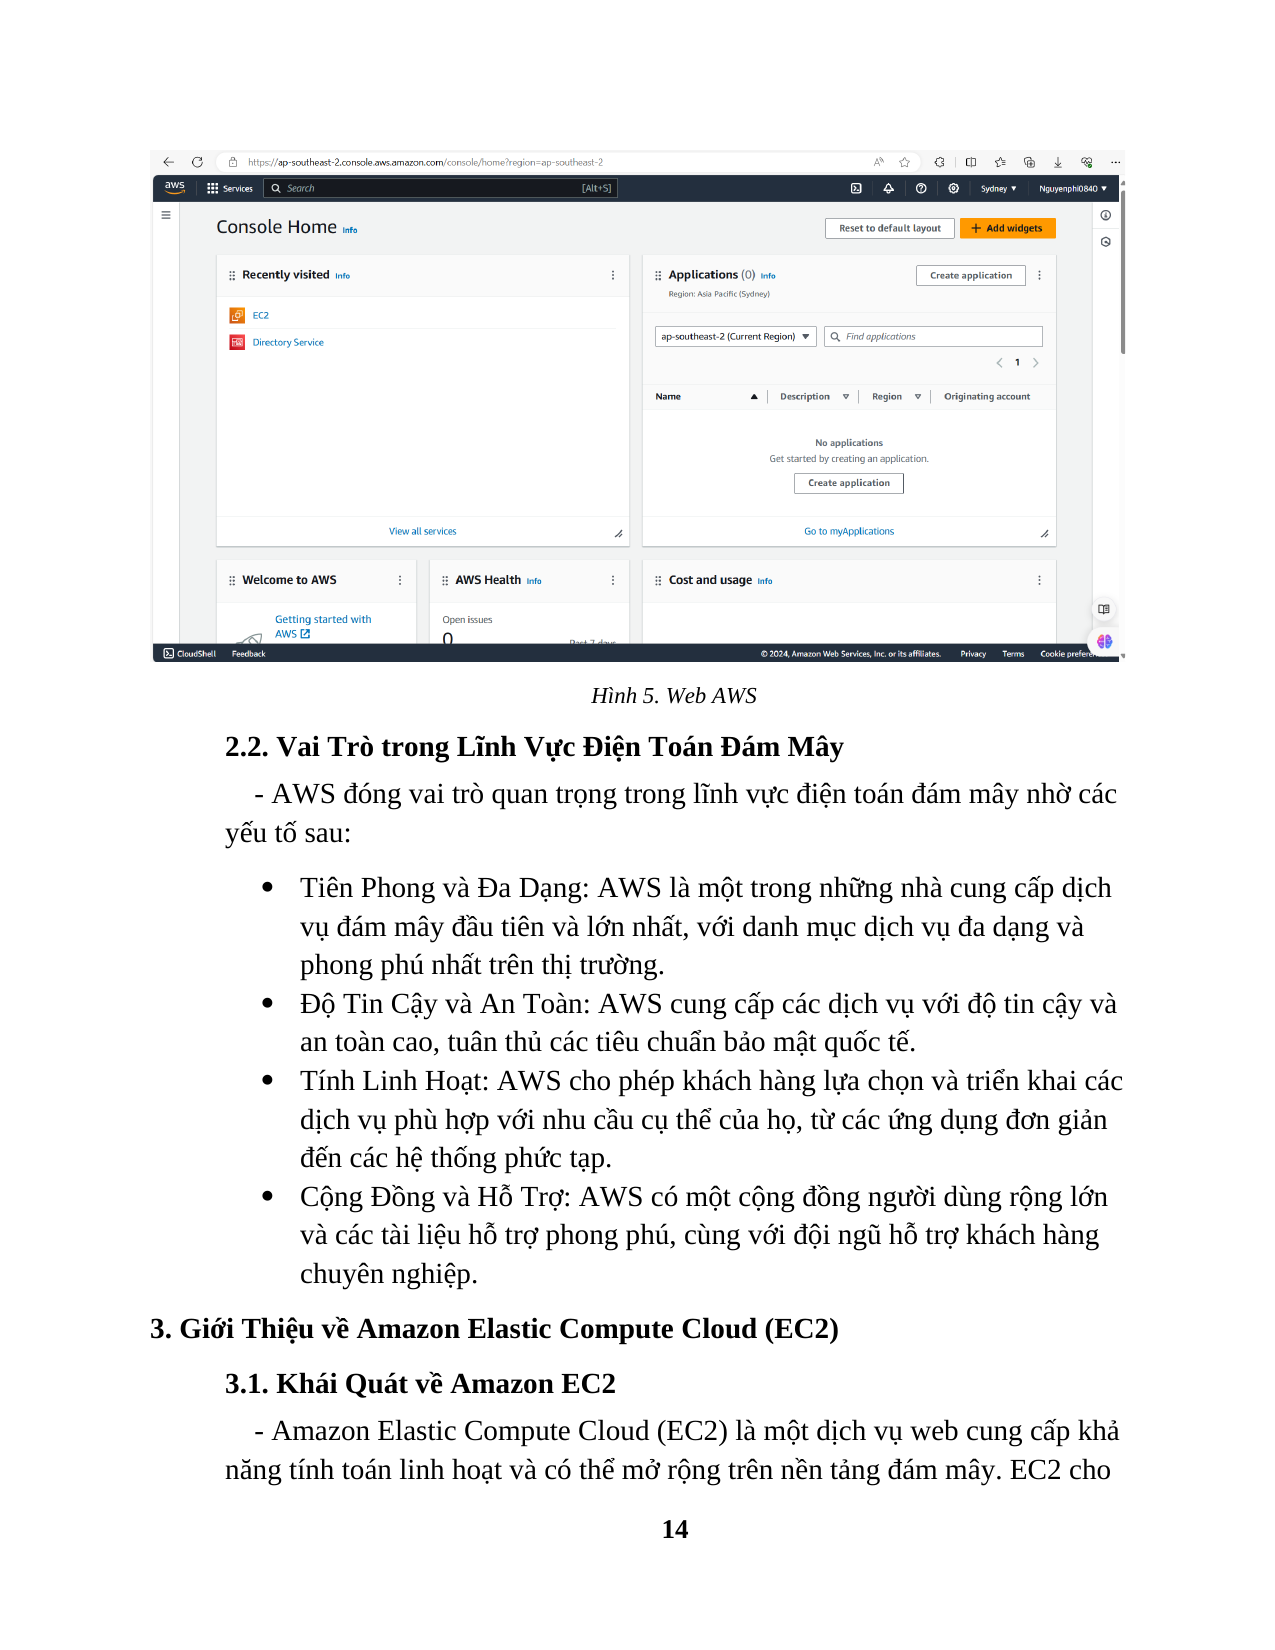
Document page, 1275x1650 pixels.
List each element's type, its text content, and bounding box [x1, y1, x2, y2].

text - AWS đóng vai trò quan trọng trong lĩnh vực điện toán đám mây nhờ các yếu tố sau: [225, 776, 1125, 848]
list Tiên Phong và Đa Dạng: AWS là một trong những nhà cung cấp dịch vụ đám mây đầu tiên và lớn nhất, với danh mục dịch vụ đa dạng và phong phú nhất trên thị trường. [262, 870, 1125, 981]
text Hình 5. Web AWS [150, 682, 1125, 709]
list Tính Linh Hoạt: AWS cho phép khách hàng lựa chọn và triển khai các dịch vụ phù hợp với nhu cầu cụ thể của họ, từ các ứng dụng đơn giản đến các hệ thống phức tạp. [262, 1063, 1125, 1174]
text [225, 1413, 1125, 1485]
picture [150, 150, 1125, 662]
list Độ Tin Cậy và An Toàn: AWS cung cấp các dịch vụ với độ tin cậy và an toàn cao, tuân thủ các tiêu chuẩn bảo mật quốc tế. [262, 986, 1125, 1058]
list Cộng Đồng và Hỗ Trợ: AWS có một cộng đồng người dùng rộng lớn và các tài liệu hỗ trợ phong phú, cùng với đội ngũ hỗ trợ khách hàng chuyên nghiệp. [262, 1179, 1125, 1289]
subtitle 3.1. Khái Quát về Amazon EC2 [150, 1366, 1125, 1400]
subtitle 2.2. Vai Trò trong Lĩnh Vực Điện Toán Đám Mây [150, 729, 1125, 763]
subtitle 3. Giới Thiệu về Amazon Elastic Compute Cloud (EC2) [150, 1311, 1125, 1345]
